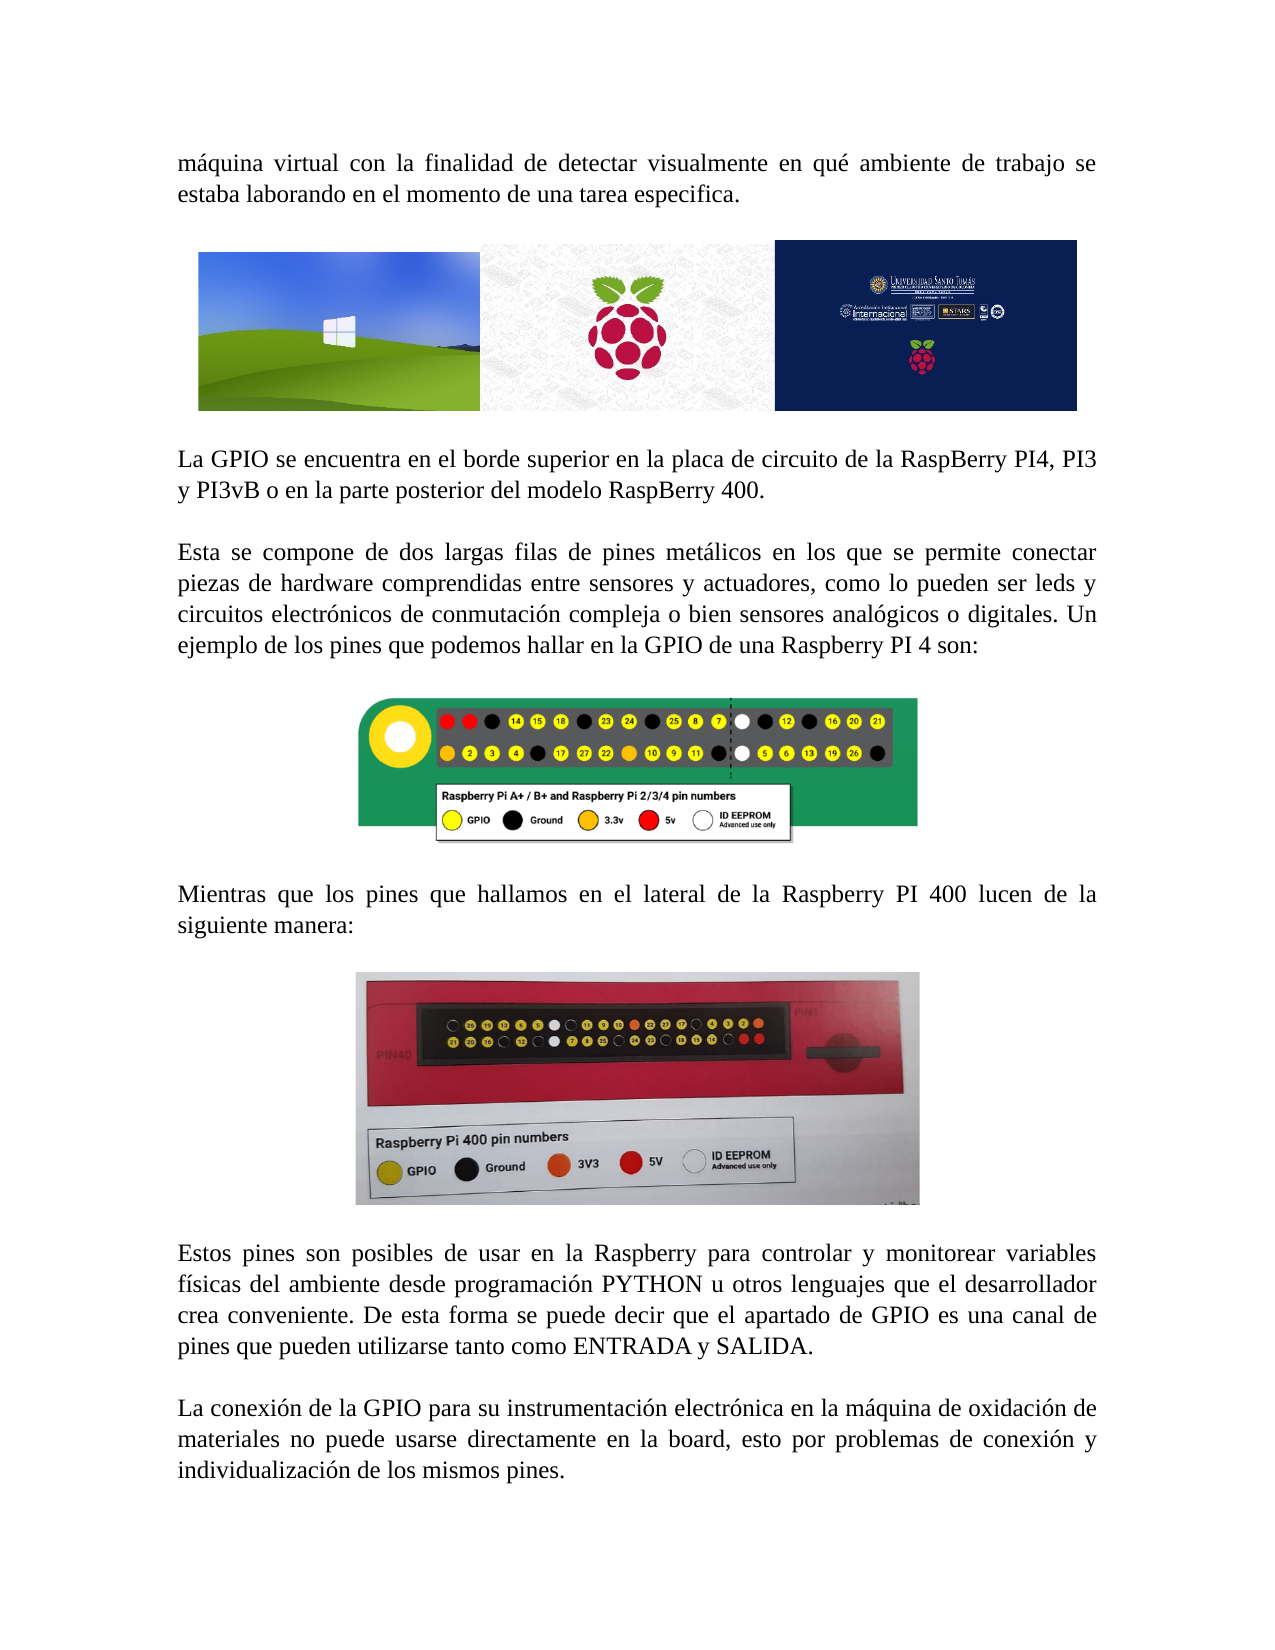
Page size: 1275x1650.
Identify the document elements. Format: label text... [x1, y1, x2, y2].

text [177, 148, 1098, 207]
text La GPIO se encuentra en el borde superior en la placa de circuito de la RaspBerry PI4, PI3 y PI3vB o en la parte posterior del modelo RaspBerry 400. [177, 444, 1098, 504]
picture [353, 692, 922, 846]
text Estos pines son posibles de usar en la Raspberry para controlar y monitorear variables físicas del ambiente desde programación PYTHON u otros lenguajes que el desarrollador crea conveniente. De esta forma se puede decir que el apartado de GPIO es una canal de pines que pueden utilizarse tanto como ENTRADA y SALIDA. [177, 1238, 1098, 1360]
text Esta se compone de dos largas filas de pines metálicos en los que se permite conectar piezas de hardware comprendidas entre sensores y actuadores, como lo pueden ser leds y circuitos electrónicos de conmutación compleja o bien sensores analógicos o digitales. Un ejemplo de los pines que podemos hallar en la GPIO de una Raspberry PI 4 son: [177, 537, 1098, 659]
text La conexión de la GPIO para su instrumentación electrónica en la máquina de oxidación de materiales no puede usarse directamente en la board, esto por problemas de conexión y individualización de los mismos pines. [177, 1393, 1098, 1484]
picture [355, 972, 920, 1205]
picture [198, 240, 1077, 411]
text Mientras que los pines que hallamos en el lateral de la Raspberry PI 400 lucen de la siguiente manera: [177, 879, 1098, 939]
